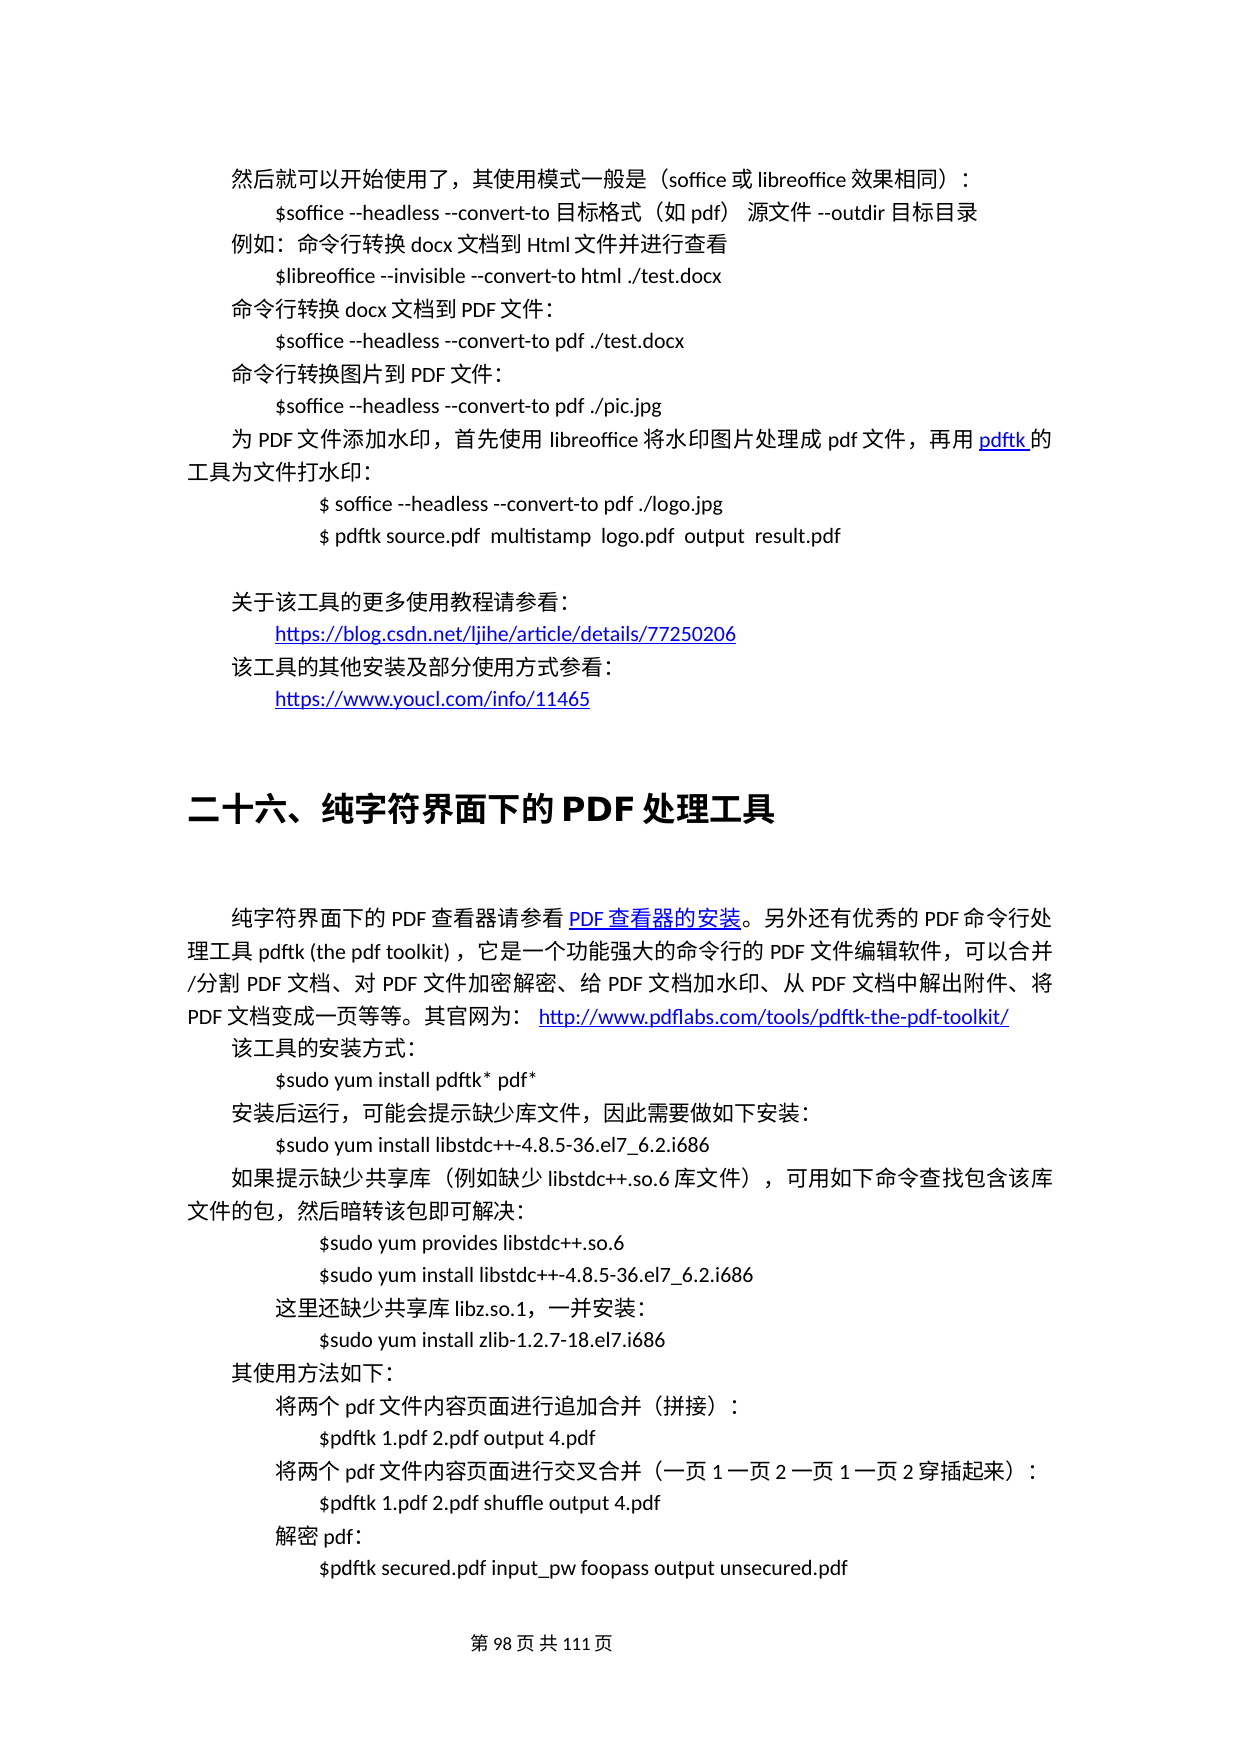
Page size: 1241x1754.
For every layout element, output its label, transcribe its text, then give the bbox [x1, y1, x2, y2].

text 例如：命令行转换docx文档到Html文件并进行查看 [187, 227, 1053, 259]
text 将两个pdf文件内容页面进行交叉合并（一页1一页2一页1一页2穿插起来）： [187, 1453, 1053, 1486]
text 纯字符界面下的PDF查看器请参看PDF查看器的安装。另外还有优秀的PDF命令行处理工具pdftk (the pdf toolkit) ，它是一个功能强大的命令行的 PDF 文件编辑软件，可以合并/分割 PDF 文档、对 PDF 文件加密解密、给 PDF 文档加水印、从 PDF 文档中解出附件、将 PDF 文档变成一页等等。其官网为： http://www.pdflabs.com/tools/pdftk-the-pdf-toolkit/ [187, 901, 1053, 1031]
text 该工具的其他安装及部分使用方式参看： [187, 649, 1053, 682]
text 关于该工具的更多使用教程请参看： [187, 584, 1053, 617]
text $sudo yum install libstdc++-4.8.5-36.el7_6.2.i686 [187, 1258, 1053, 1291]
text $ pdftk source.pdf multistamp logo.pdf output result.pdf [187, 519, 1053, 552]
text 解密pdf： [187, 1518, 1053, 1551]
text 为PDF文件添加水印，首先使用libreoffice将水印图片处理成pdf文件，再用pdftk的工具为文件打水印： [187, 422, 1053, 487]
text 将两个pdf文件内容页面进行追加合并（拼接）： [187, 1388, 1053, 1421]
text $soffice --headless --convert-to pdf ./pic.jpg [187, 389, 1053, 422]
text 安装后运行，可能会提示缺少库文件，因此需要做如下安装： [187, 1096, 1053, 1128]
text 其使用方法如下： [187, 1356, 1053, 1388]
text $sudo yum install zlib-1.2.7-18.el7.i686 [187, 1323, 1053, 1356]
text 这里还缺少共享库libz.so.1，一并安装： [187, 1291, 1053, 1323]
text $ soffice --headless --convert-to pdf ./logo.jpg [187, 487, 1053, 519]
text $pdftk secured.pdf input_pw foopass output unsecured.pdf [187, 1551, 1053, 1583]
text $sudo yum install libstdc++-4.8.5-36.el7_6.2.i686 [187, 1128, 1053, 1161]
text $soffice --headless --convert-to pdf ./test.docx [187, 324, 1053, 357]
text $pdftk 1.pdf 2.pdf shuffle output 4.pdf [187, 1486, 1053, 1518]
text $soffice --headless --convert-to 目标格式（如pdf） 源文件 --outdir 目标目录 [187, 194, 1053, 227]
text $libreoffice --invisible --convert-to html ./test.docx [187, 259, 1053, 292]
text 命令行转换docx文档到PDF文件： [187, 292, 1053, 324]
text 该工具的安装方式： [187, 1031, 1053, 1063]
text $sudo yum install pdftk* pdf* [187, 1063, 1053, 1096]
text https://blog.csdn.net/ljihe/article/details/77250206 [187, 617, 1053, 649]
text $sudo yum provides libstdc++.so.6 [187, 1226, 1053, 1258]
subtitle 二十六、纯字符界面下的PDF处理工具 [187, 774, 1053, 839]
text 如果提示缺少共享库（例如缺少libstdc++.so.6库文件），可用如下命令查找包含该库文件的包，然后暗转该包即可解决： [187, 1161, 1053, 1226]
text 然后就可以开始使用了，其使用模式一般是（soffice或libreoffice效果相同）： [187, 162, 1053, 194]
text $pdftk 1.pdf 2.pdf output 4.pdf [187, 1421, 1053, 1453]
text https://www.youcl.com/info/11465 [187, 682, 1053, 714]
text 命令行转换图片到PDF文件： [187, 357, 1053, 389]
